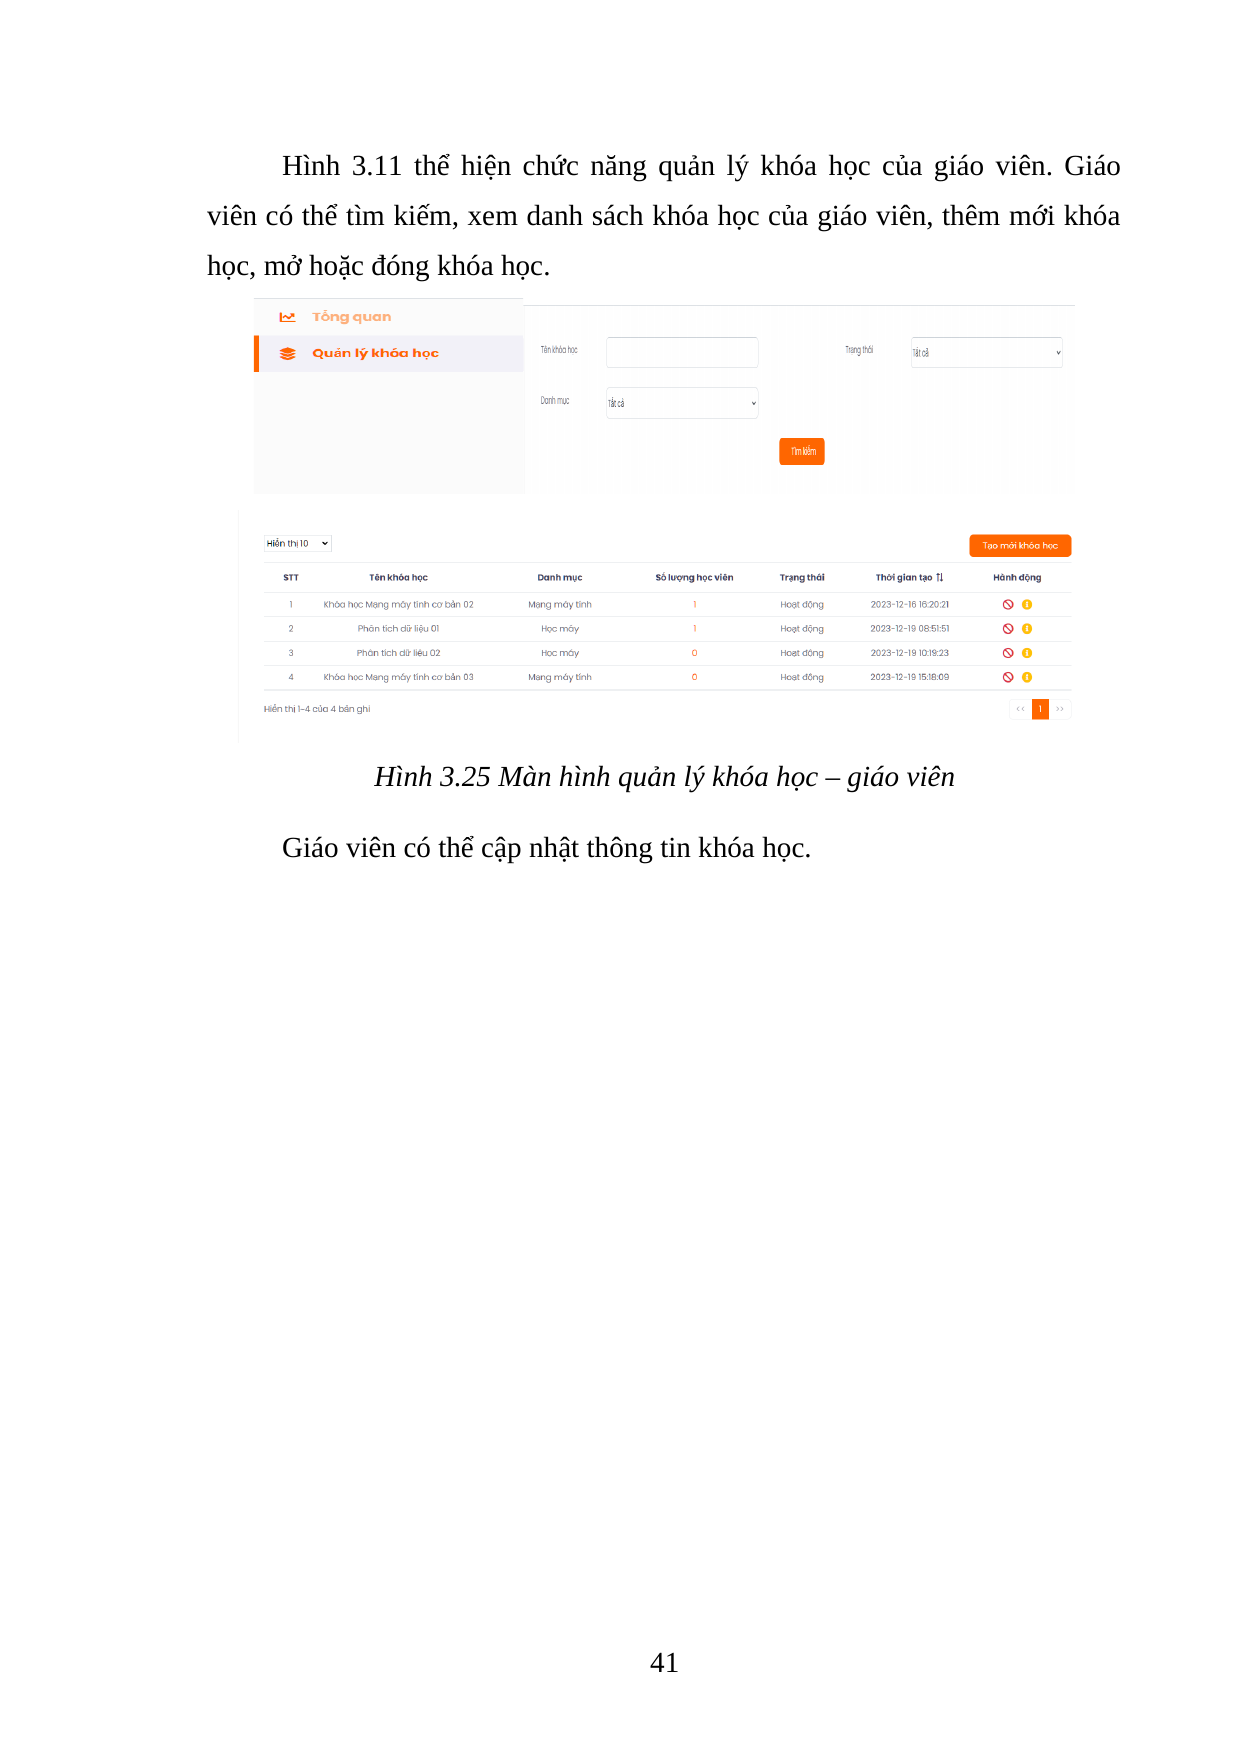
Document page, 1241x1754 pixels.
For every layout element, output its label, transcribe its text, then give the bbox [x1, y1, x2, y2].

picture [253, 298, 1075, 494]
picture [237, 510, 1092, 743]
text Giáo viên có thể cập nhật thông tin khóa học. [207, 831, 1122, 864]
text Hình 3.11 thể hiện chức năng quản lý khóa học của giáo viên. Giáo viên có thể tìm kiếm, xem danh sách khóa học của giáo viên, thêm mới khóa học, mở hoặc đóng khóa học. [207, 148, 1122, 282]
